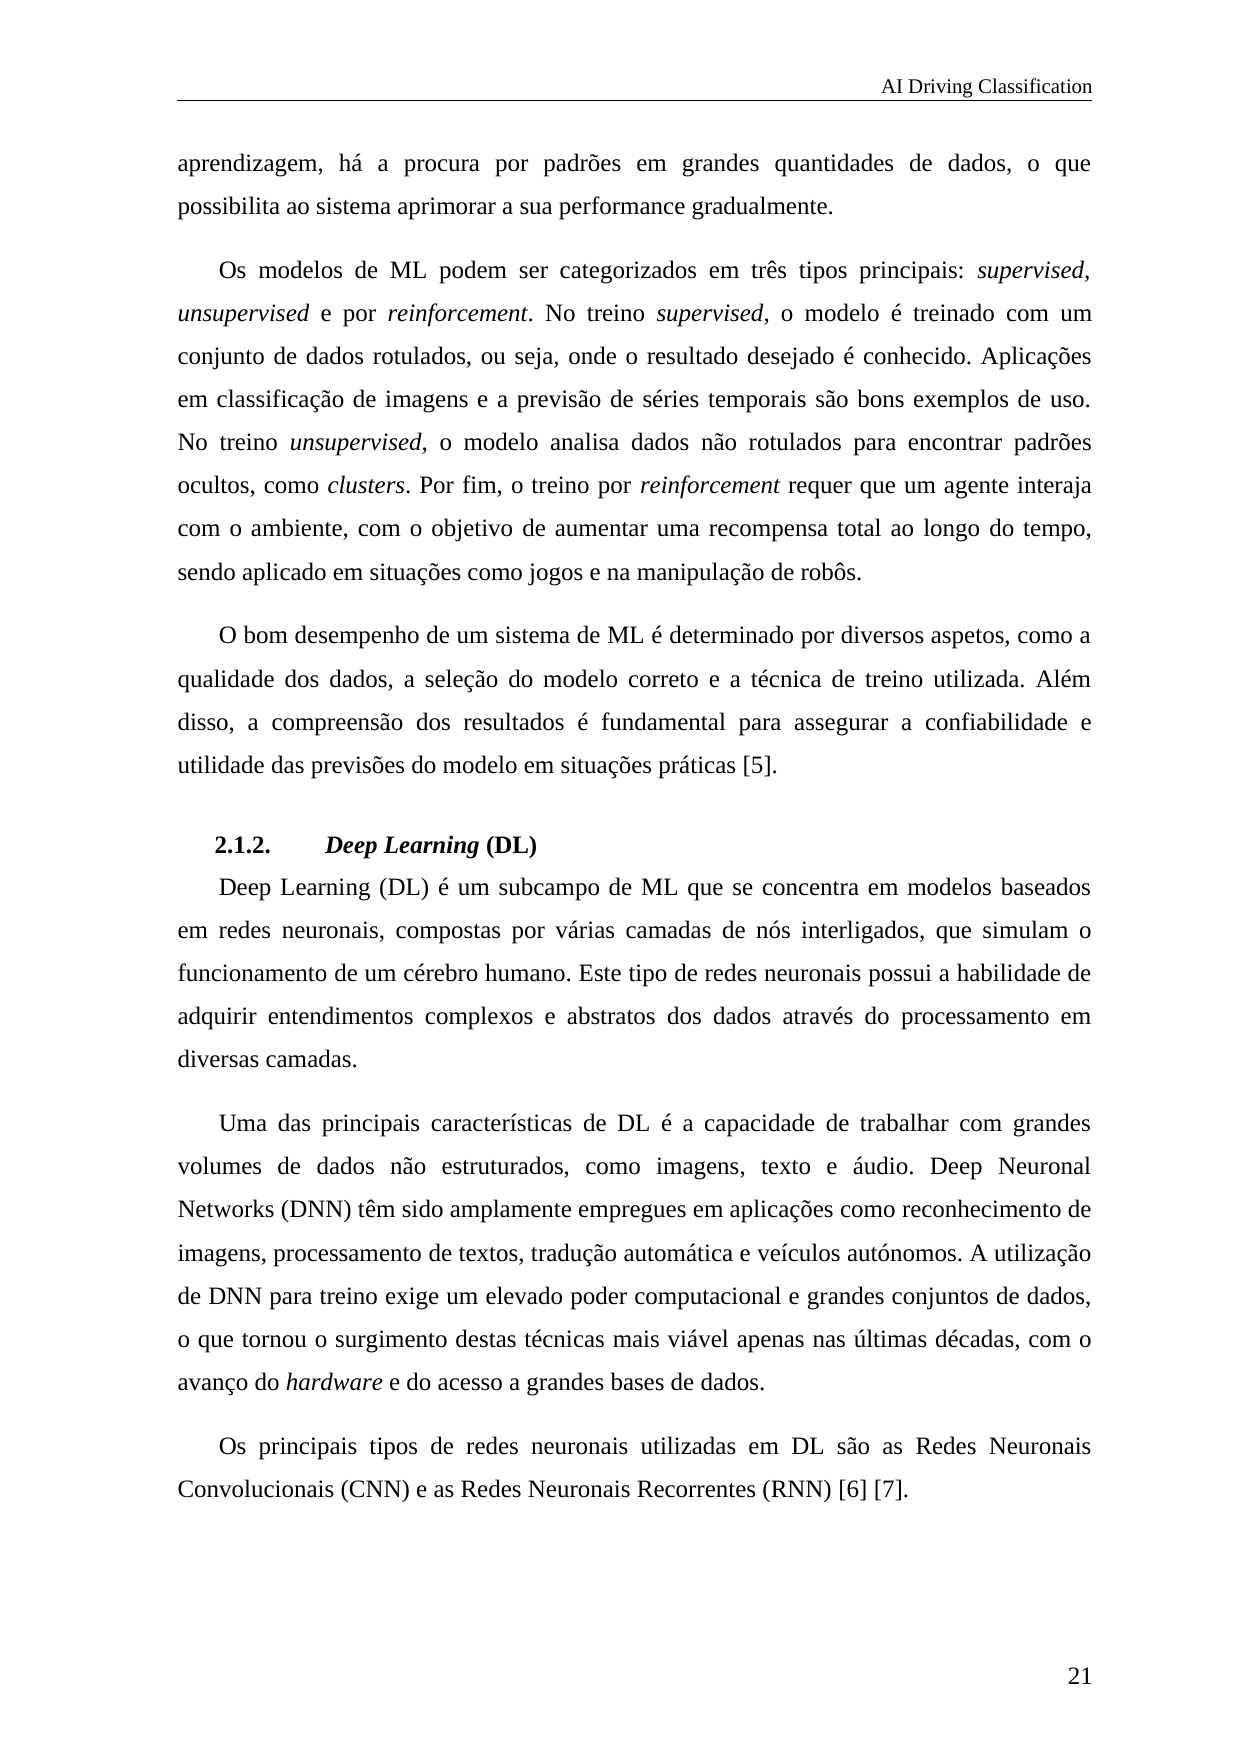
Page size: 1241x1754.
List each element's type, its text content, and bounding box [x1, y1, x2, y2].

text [177, 148, 1092, 219]
text Uma das principais características de DL é a capacidade de trabalhar com grandes volumes de dados não estruturados, como imagens, texto e áudio. Deep Neuronal Networks (DNN) têm sido amplamente empregues em aplicações como reconhecimento de imagens, processamento de textos, tradução automática e veículos autónomos. A utilização de DNN para treino exige um elevado poder computacional e grandes conjuntos de dados, o que tornou o surgimento destas técnicas mais viável apenas nas últimas décadas, com o avanço do hardware e do acesso a grandes bases de dados. [177, 1108, 1092, 1396]
subtitle Deep Learning (DL) [214, 831, 1092, 859]
text Deep Learning (DL) é um subcampo de ML que se concentra em modelos baseados em redes neuronais, compostas por várias camadas de nós interligados, que simulam o funcionamento de um cérebro humano. Este tipo de redes neuronais possui a habilidade de adquirir entendimentos complexos e abstratos dos dados através do processamento em diversas camadas. [177, 872, 1092, 1073]
text Os principais tipos de redes neuronais utilizadas em DL são as Redes Neuronais Convolucionais (CNN) e as Redes Neuronais Recorrentes (RNN) . [177, 1431, 1092, 1503]
text O bom desempenho de um sistema de ML é determinado por diversos aspetos, como a qualidade dos dados, a seleção do modelo correto e a técnica de treino utilizada. Além disso, a compreensão dos resultados é fundamental para assegurar a confiabilidade e utilidade das previsões do modelo em situações práticas . [177, 621, 1092, 779]
text Os modelos de ML podem ser categorizados em três tipos principais: supervised, unsupervised e por reinforcement. No treino supervised, o modelo é treinado com um conjunto de dados rotulados, ou seja, onde o resultado desejado é conhecido. Aplicações em classificação de imagens e a previsão de séries temporais são bons exemplos de uso. No treino unsupervised, o modelo analisa dados não rotulados para encontrar padrões ocultos, como clusters. Por fim, o treino por reinforcement requer que um agente interaja com o ambiente, com o objetivo de aumentar uma recompensa total ao longo do tempo, sendo aplicado em situações como jogos e na manipulação de robôs. [177, 255, 1092, 585]
